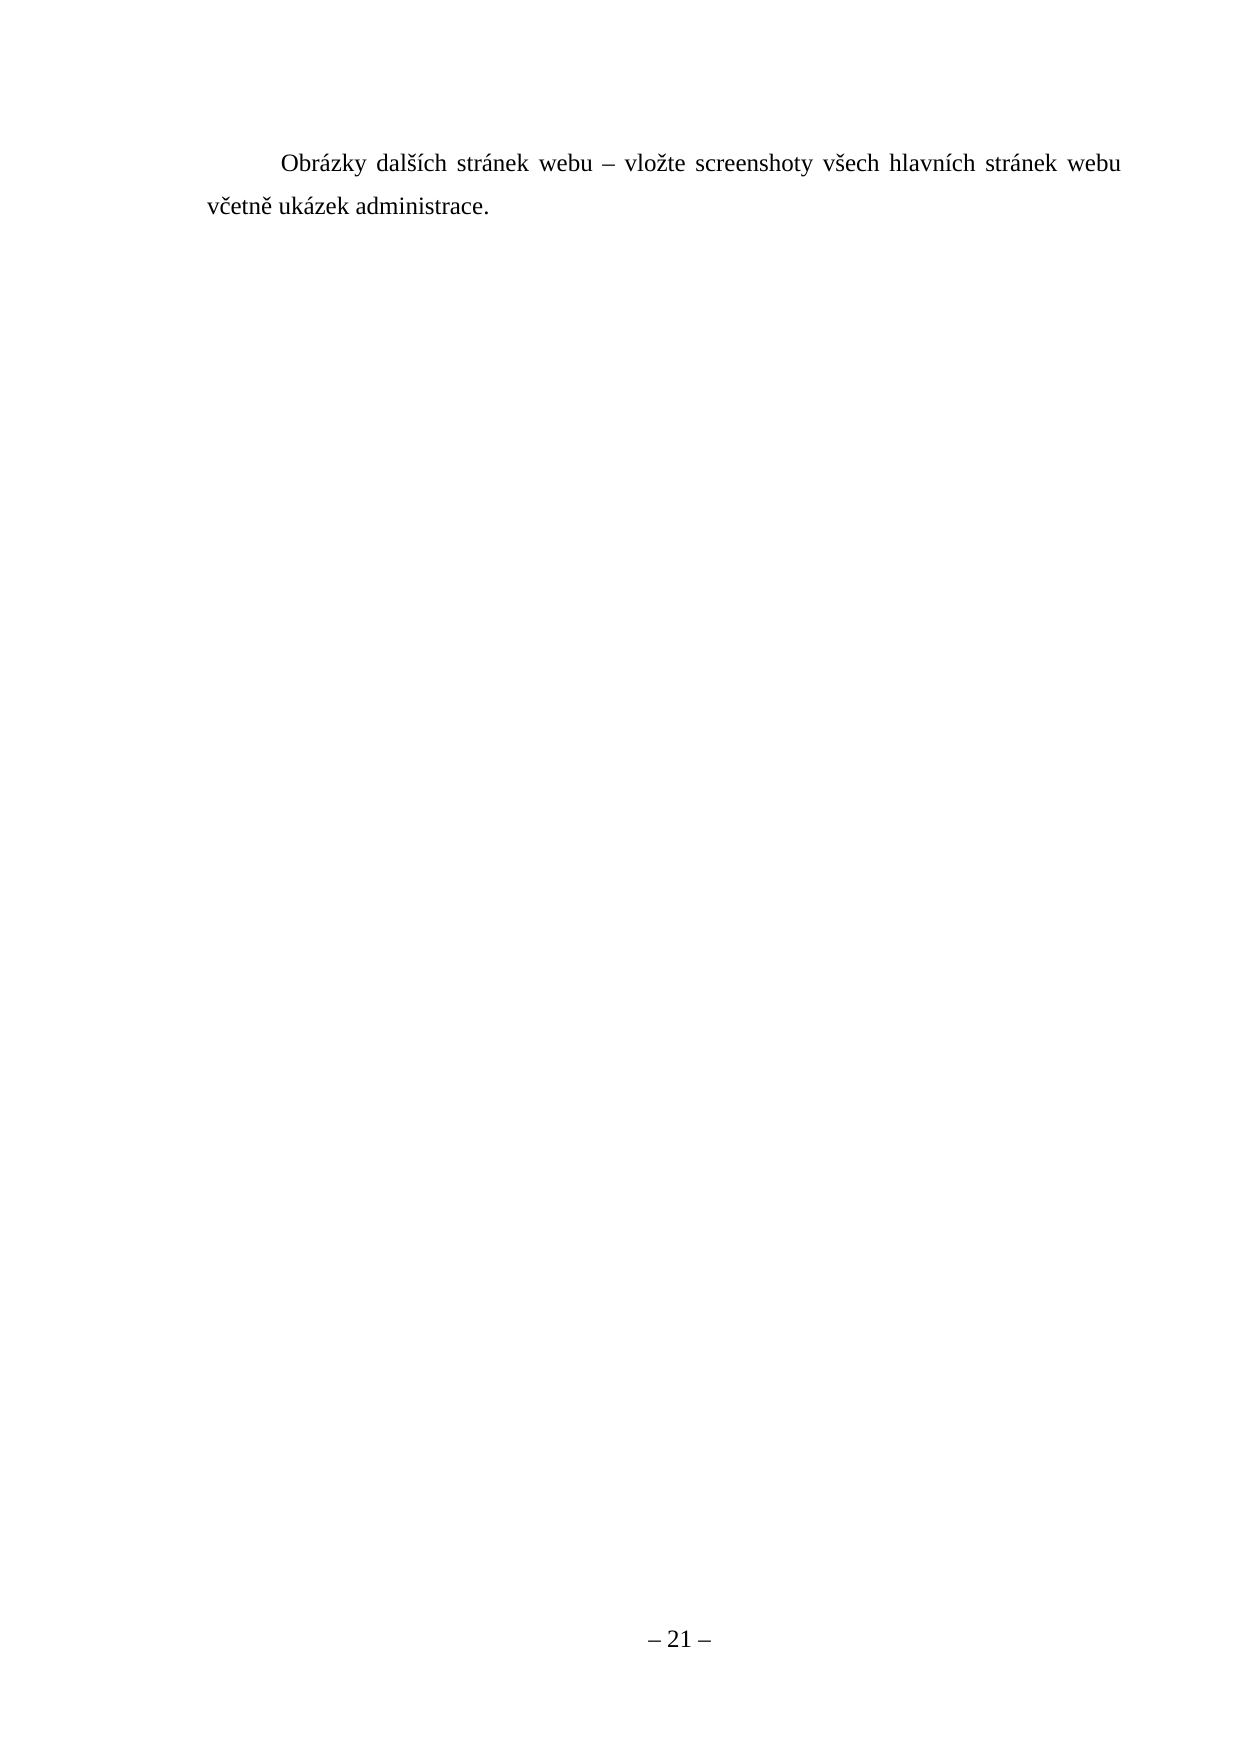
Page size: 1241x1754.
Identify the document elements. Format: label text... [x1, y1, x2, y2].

text Obrázky dalších stránek webu – vložte screenshoty všech hlavních stránek webu včetně ukázek administrace. [207, 148, 1122, 219]
